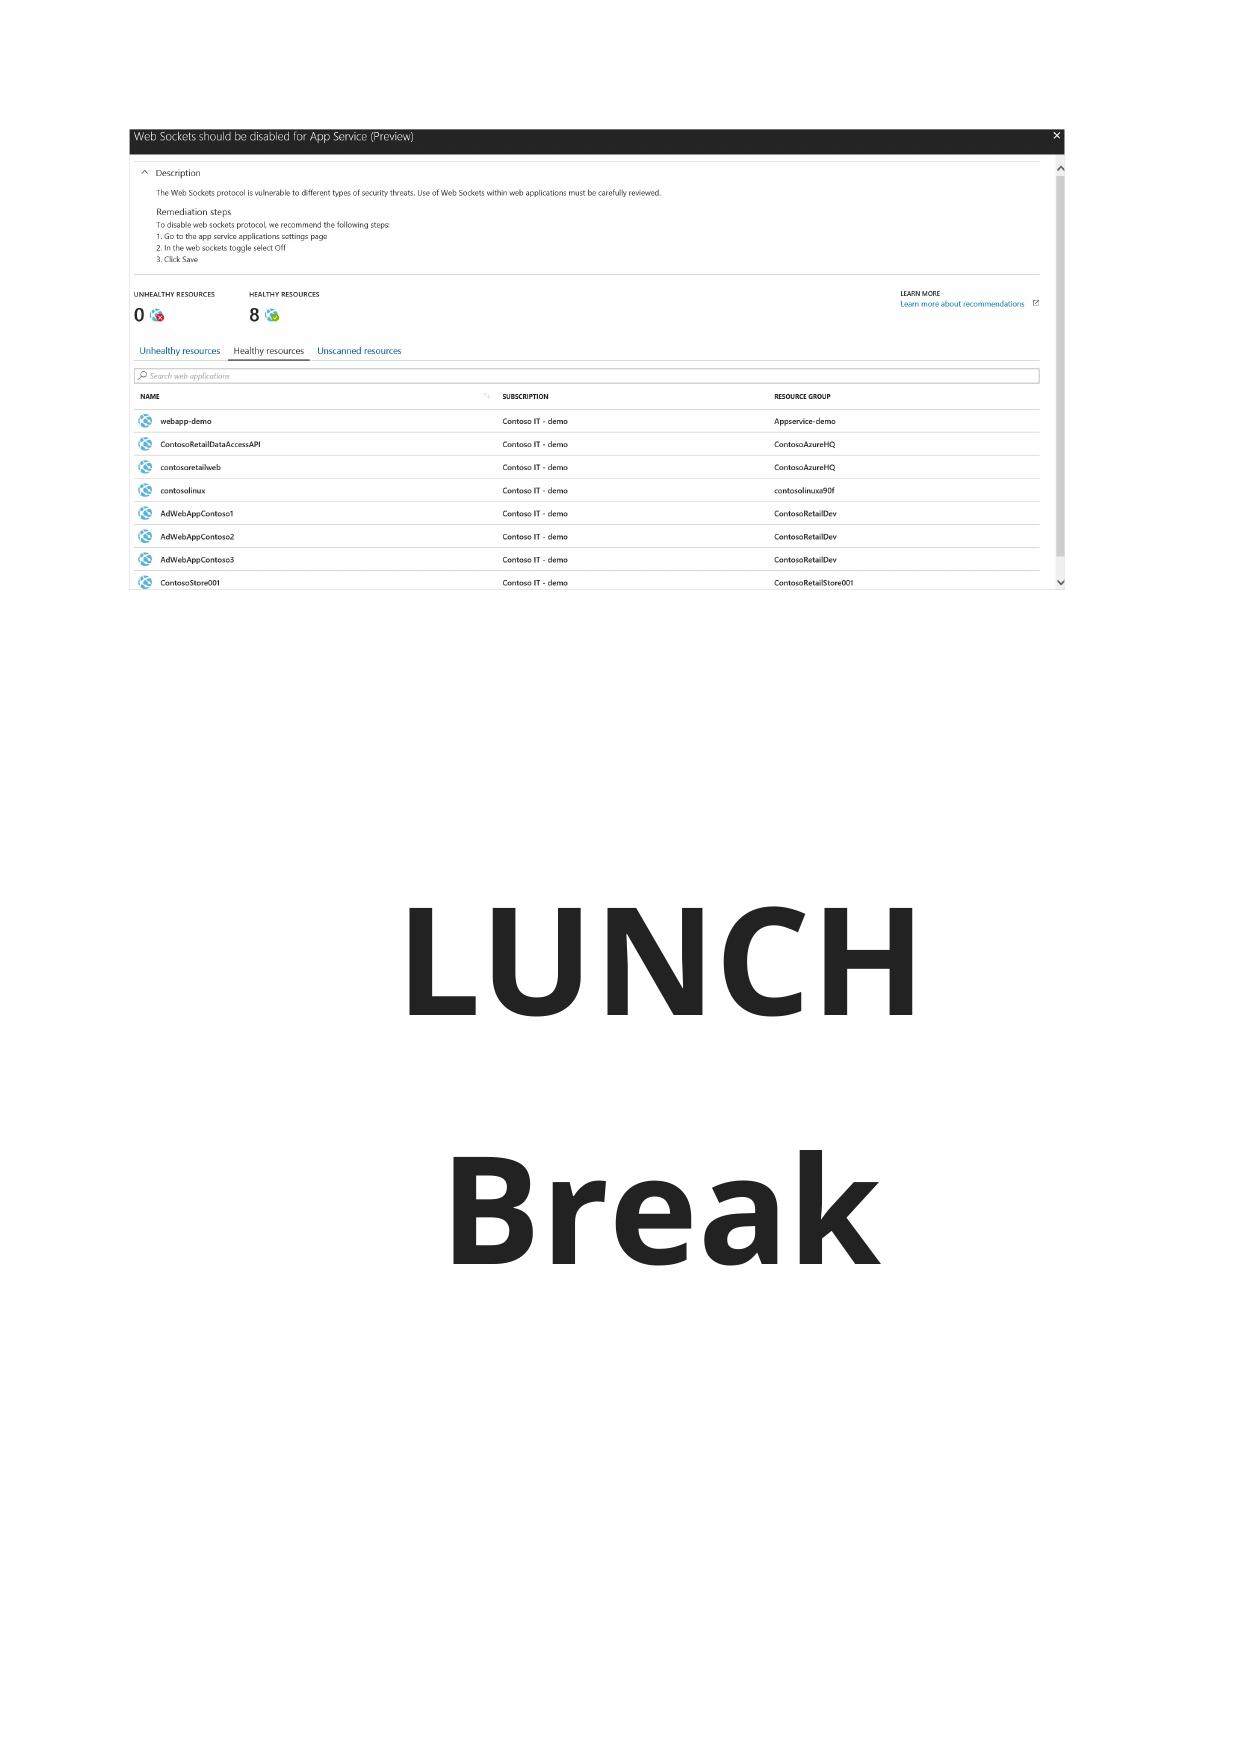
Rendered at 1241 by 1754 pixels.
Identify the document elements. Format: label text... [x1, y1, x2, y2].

picture [129, 129, 1065, 590]
text LUNCH [142, 855, 1180, 1059]
text Break [142, 1104, 1180, 1308]
